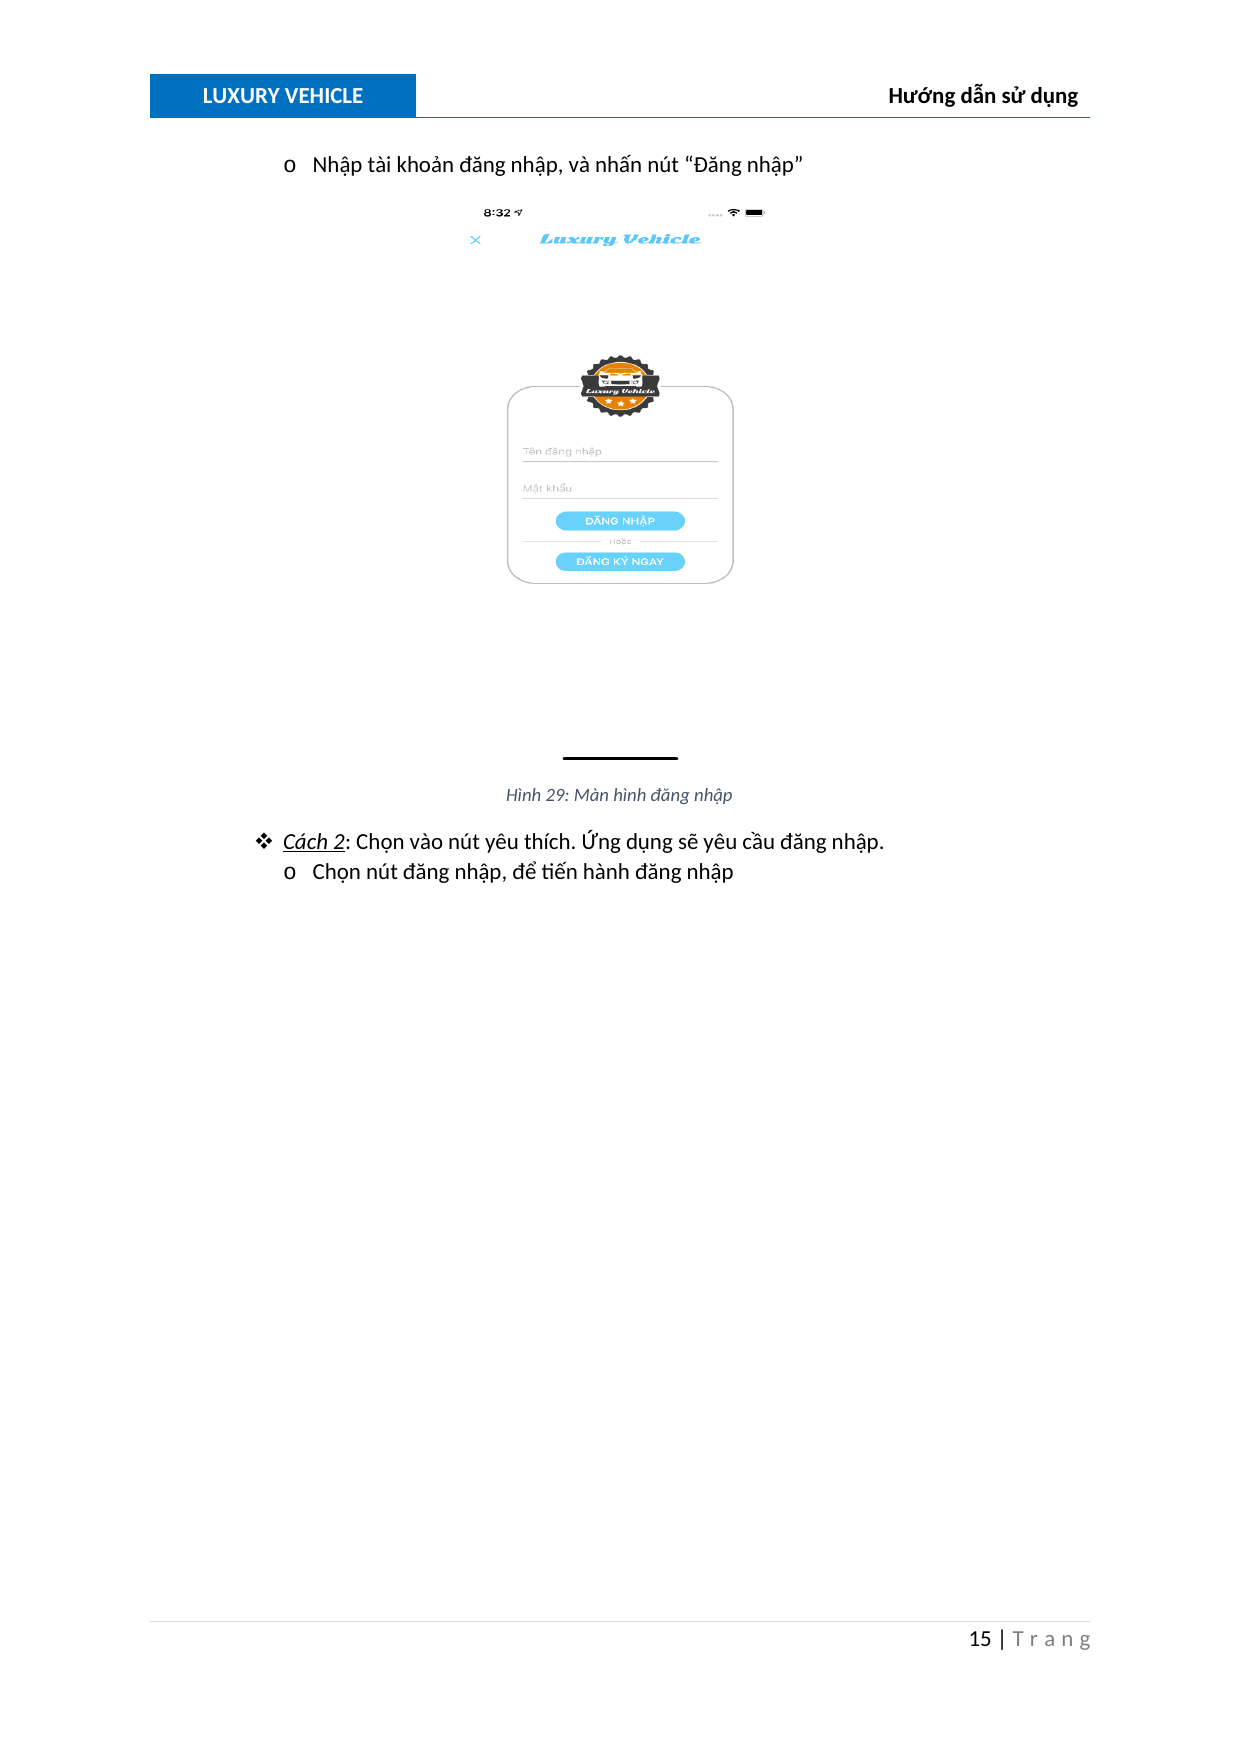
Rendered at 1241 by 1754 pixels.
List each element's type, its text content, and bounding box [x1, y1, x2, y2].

text Hình 29: Màn hình đăng nhập [150, 783, 1090, 806]
list Cách 2: Chọn vào nút yêu thích. Ứng dụng sẽ yêu cầu đăng nhập. [253, 827, 1090, 855]
picture [458, 198, 782, 765]
list Chọn nút đăng nhập, để tiến hành đăng nhập [283, 857, 1090, 886]
list Nhập tài khoản đăng nhập, và nhấn nút “Đăng nhập” [283, 150, 1090, 179]
